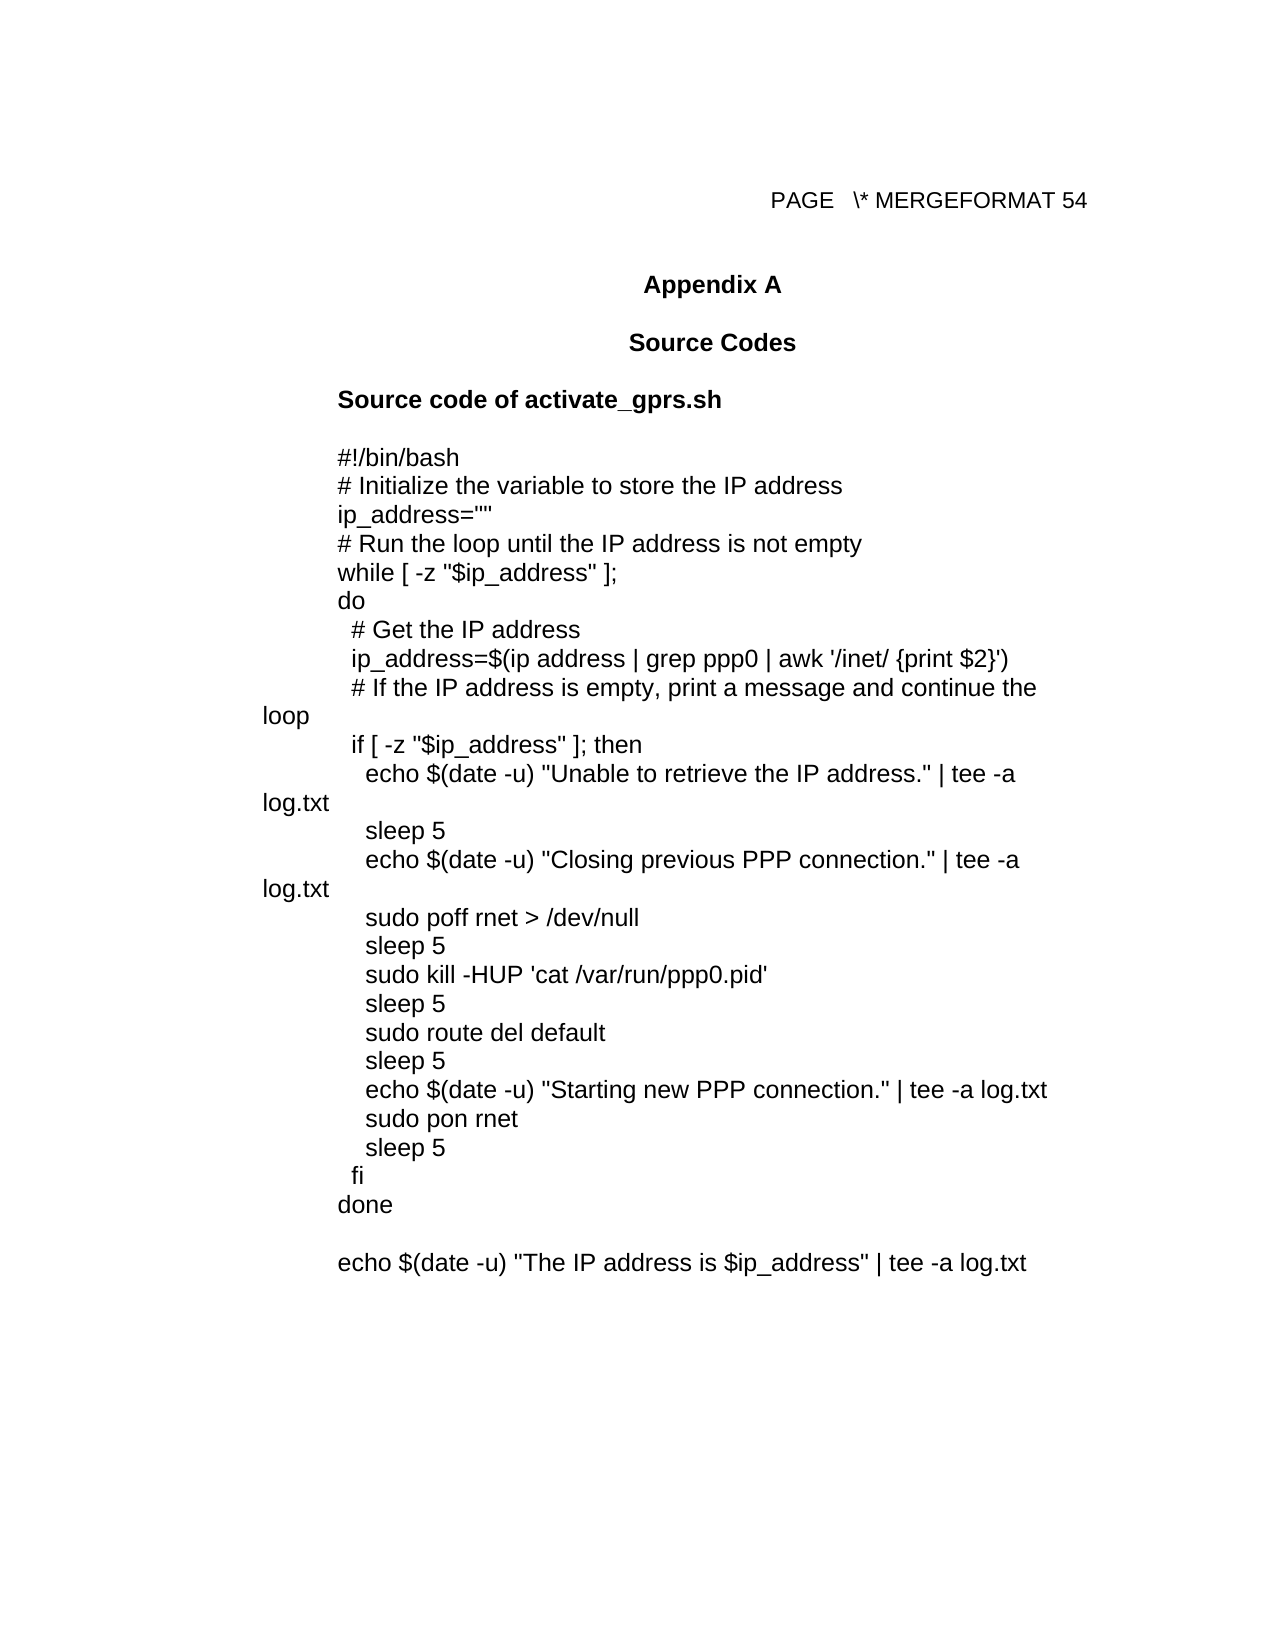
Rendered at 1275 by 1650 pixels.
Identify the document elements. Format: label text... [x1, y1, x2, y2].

text # Run the loop until the IP address is not empty [262, 529, 1087, 557]
text while [ -z "$ip_address" ]; [262, 557, 1087, 586]
text sudo poff rnet > /dev/null [262, 902, 1087, 931]
text # Get the IP address [262, 615, 1087, 644]
text if [ -z "$ip_address" ]; then [262, 730, 1087, 759]
text sleep 5 [262, 816, 1087, 845]
text sleep 5 [262, 1132, 1087, 1161]
text do [262, 586, 1087, 615]
text #!/bin/bash [262, 442, 1087, 471]
text sudo kill -HUP 'cat /var/run/ppp0.pid' [262, 960, 1087, 989]
text sleep 5 [262, 989, 1087, 1017]
text fi [262, 1161, 1087, 1190]
text # Initialize the variable to store the IP address [262, 471, 1087, 500]
text ip_address=$(ip address | grep ppp0 | awk '/inet/ {print $2}') [262, 644, 1087, 672]
text sudo pon rnet [262, 1104, 1087, 1132]
text echo $(date -u) "Starting new PPP connection." | tee -a log.txt [262, 1075, 1087, 1104]
text # If the IP address is empty, print a message and continue the loop [262, 672, 1087, 730]
text echo $(date -u) "The IP address is $ip_address" | tee -a log.txt [262, 1247, 1087, 1276]
text echo $(date -u) "Closing previous PPP connection." | tee -a log.txt [262, 845, 1087, 902]
text sleep 5 [262, 931, 1087, 960]
text sudo route del default [262, 1017, 1087, 1046]
text Appendix A [262, 270, 1087, 299]
text done [262, 1190, 1087, 1219]
text Source code of activate_gprs.sh [262, 385, 1087, 414]
text sleep 5 [262, 1046, 1087, 1075]
text ip_address="" [262, 500, 1087, 529]
text echo $(date -u) "Unable to retrieve the IP address." | tee -a log.txt [262, 759, 1087, 816]
text Source Codes [262, 327, 1087, 356]
